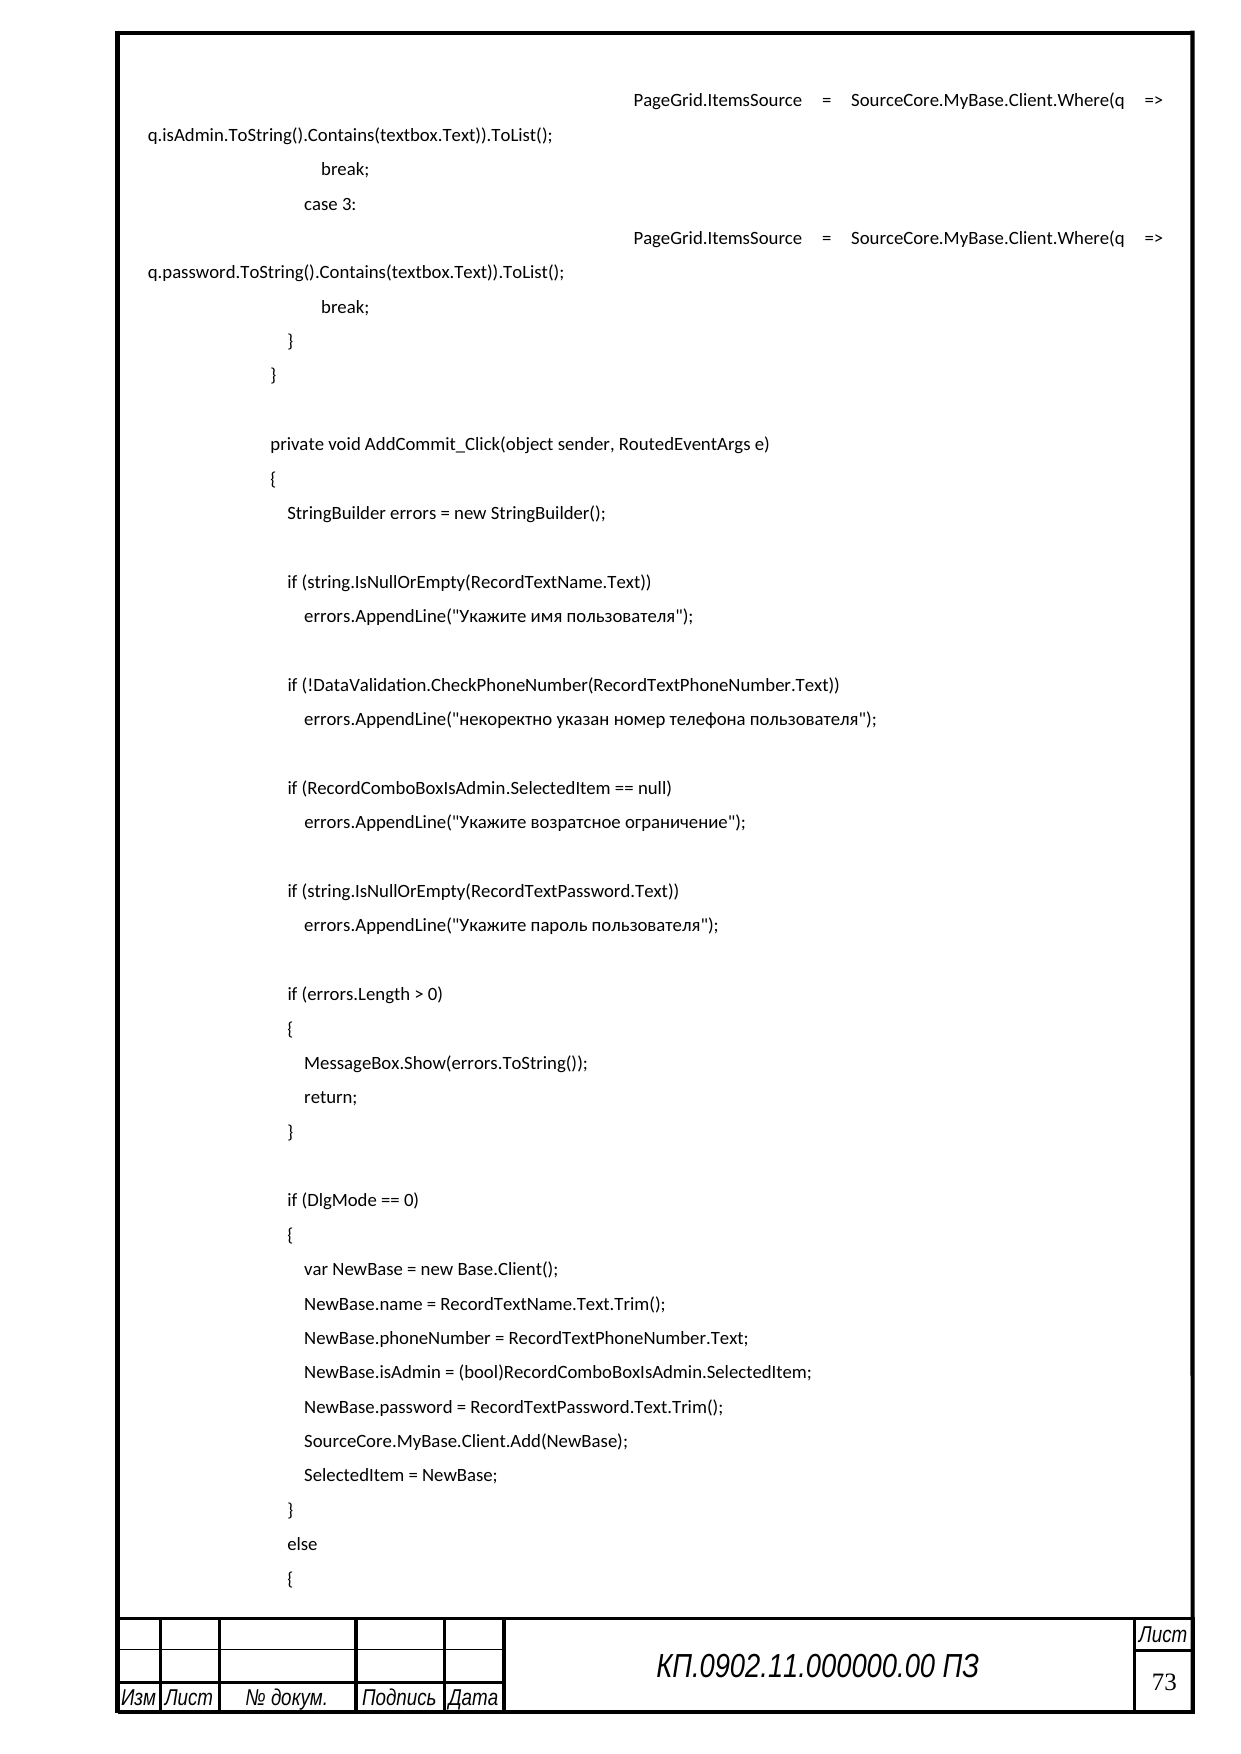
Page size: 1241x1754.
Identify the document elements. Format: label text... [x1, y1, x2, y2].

text return; [148, 1086, 1164, 1108]
text else [148, 1532, 1164, 1555]
text NewBase.phoneNumber = RecordTextPhoneNumber.Text; [148, 1326, 1164, 1349]
text StringBuilder errors = new StringBuilder(); [148, 501, 1164, 524]
text { [148, 1017, 1164, 1040]
text private void AddCommit_Click(object sender, RoutedEventArgs e) [148, 432, 1164, 455]
text { [148, 1223, 1164, 1246]
text } [148, 1120, 1164, 1143]
text } [148, 364, 1164, 387]
text PageGrid.ItemsSource = SourceCore.MyBase.Client.Where(q => q.isAdmin.ToString().Contains(textbox.Text)).ToList(); [148, 89, 1164, 146]
text errors.AppendLine("Укажите возратсное ограничение"); [148, 811, 1164, 833]
text if (errors.Length > 0) [148, 982, 1164, 1005]
text NewBase.password = RecordTextPassword.Text.Trim(); [148, 1395, 1164, 1418]
text case 3: [148, 192, 1164, 215]
text } [148, 1498, 1164, 1521]
text if (DlgMode == 0) [148, 1189, 1164, 1212]
text errors.AppendLine("некоректно указан номер телефона пользователя"); [148, 707, 1164, 730]
text } [148, 329, 1164, 352]
text MessageBox.Show(errors.ToString()); [148, 1051, 1164, 1074]
text NewBase.name = RecordTextName.Text.Trim(); [148, 1292, 1164, 1315]
text if (string.IsNullOrEmpty(RecordTextPassword.Text)) [148, 879, 1164, 902]
text errors.AppendLine("Укажите имя пользователя"); [148, 604, 1164, 627]
text SourceCore.MyBase.Client.Add(NewBase); [148, 1429, 1164, 1452]
text if (!DataValidation.CheckPhoneNumber(RecordTextPhoneNumber.Text)) [148, 673, 1164, 696]
text errors.AppendLine("Укажите пароль пользователя"); [148, 914, 1164, 937]
text SelectedItem = NewBase; [148, 1464, 1164, 1487]
text PageGrid.ItemsSource = SourceCore.MyBase.Client.Where(q => q.password.ToString().Contains(textbox.Text)).ToList(); [148, 226, 1164, 283]
text if (RecordComboBoxIsAdmin.SelectedItem == null) [148, 776, 1164, 799]
text var NewBase = new Base.Client(); [148, 1257, 1164, 1280]
text if (string.IsNullOrEmpty(RecordTextName.Text)) [148, 570, 1164, 593]
text break; [148, 157, 1164, 180]
text { [148, 467, 1164, 490]
text { [148, 1567, 1164, 1590]
text NewBase.isAdmin = (bool)RecordComboBoxIsAdmin.SelectedItem; [148, 1361, 1164, 1383]
text break; [148, 295, 1164, 318]
